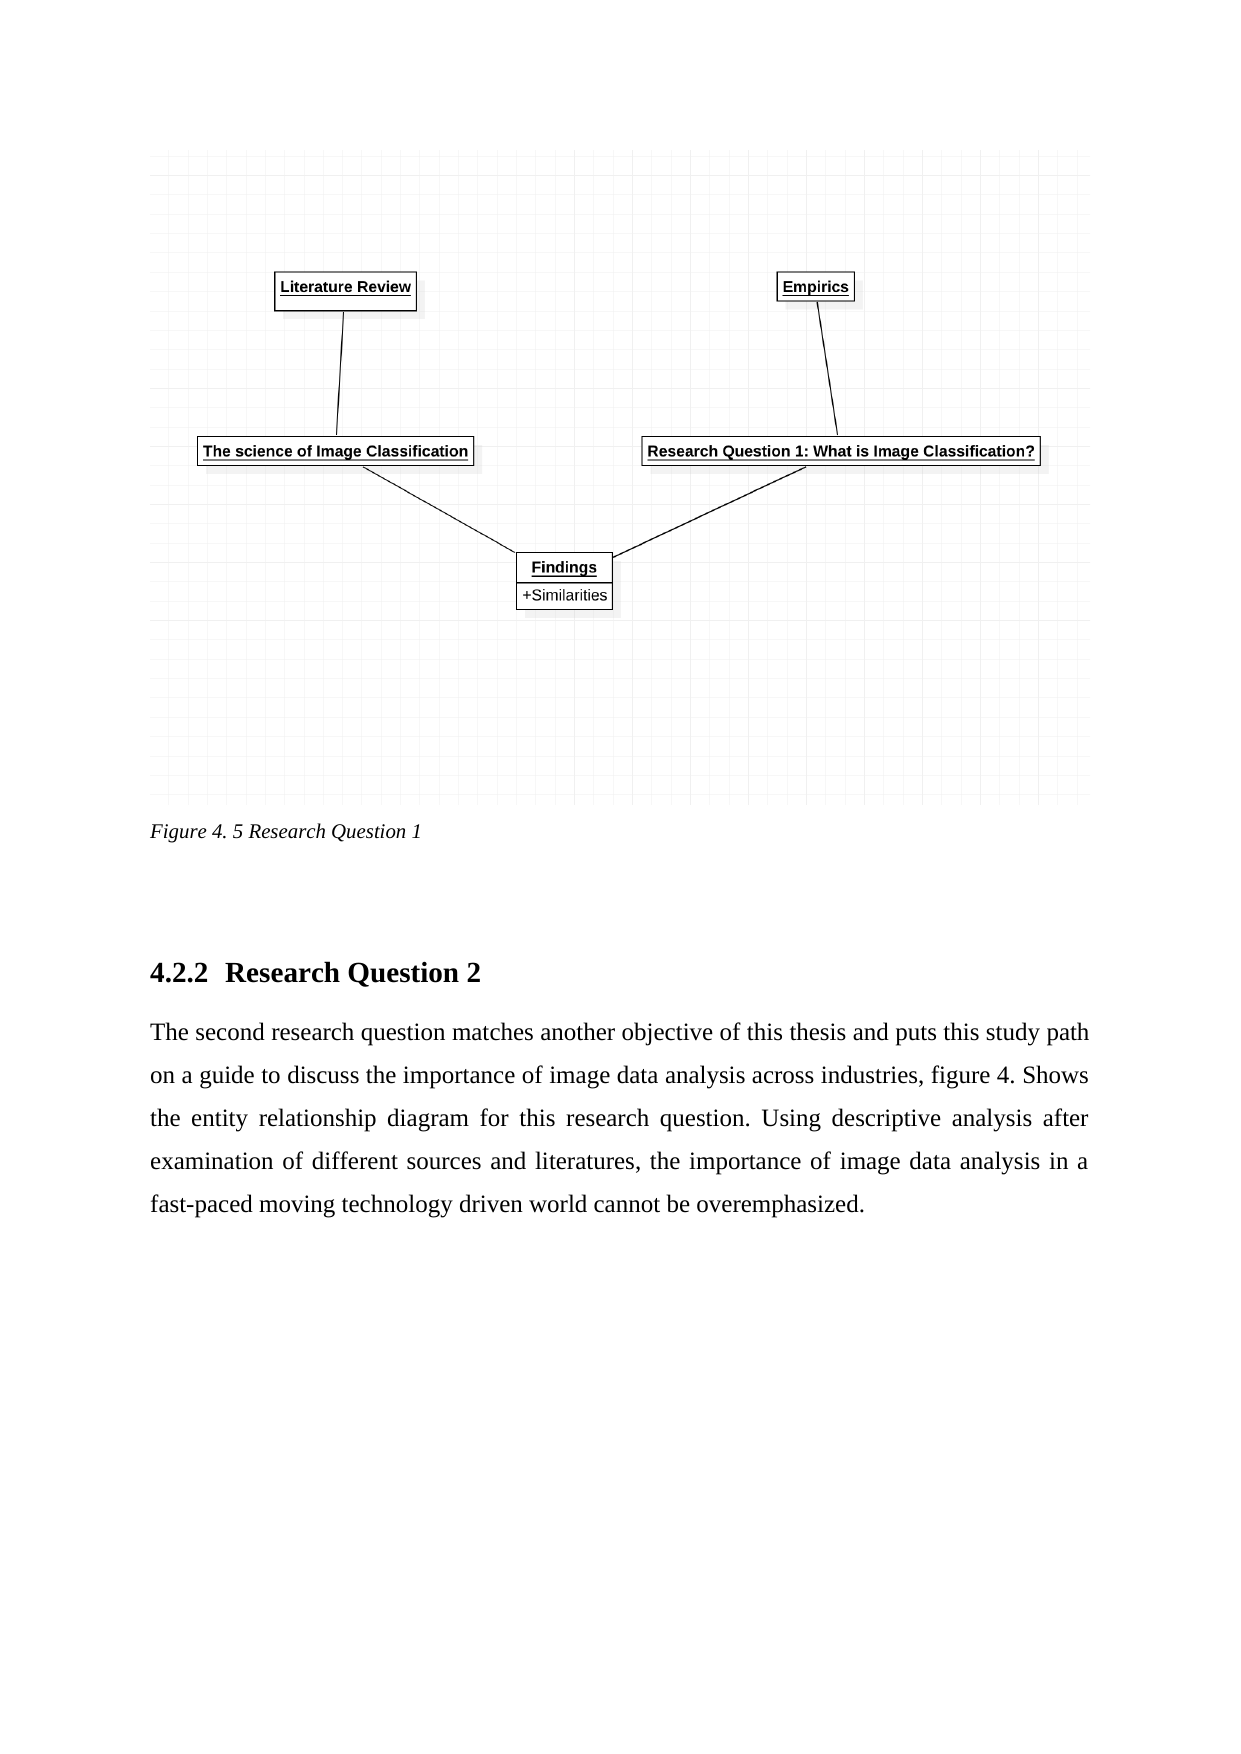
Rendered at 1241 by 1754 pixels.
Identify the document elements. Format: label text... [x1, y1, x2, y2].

text The second research question matches another objective of this thesis and puts this study path on a guide to discuss the importance of image data analysis across industries, figure 4. Shows the entity relationship diagram for this research question. Using descriptive analysis after examination of different sources and literatures, the importance of image data analysis in a fast-paced moving technology driven world cannot be overemphasized. [150, 1017, 1090, 1218]
picture [150, 150, 1091, 805]
subtitle Research Question 2 [150, 955, 1090, 988]
text Figure 4. 5 Research Question 1 [150, 819, 1090, 843]
